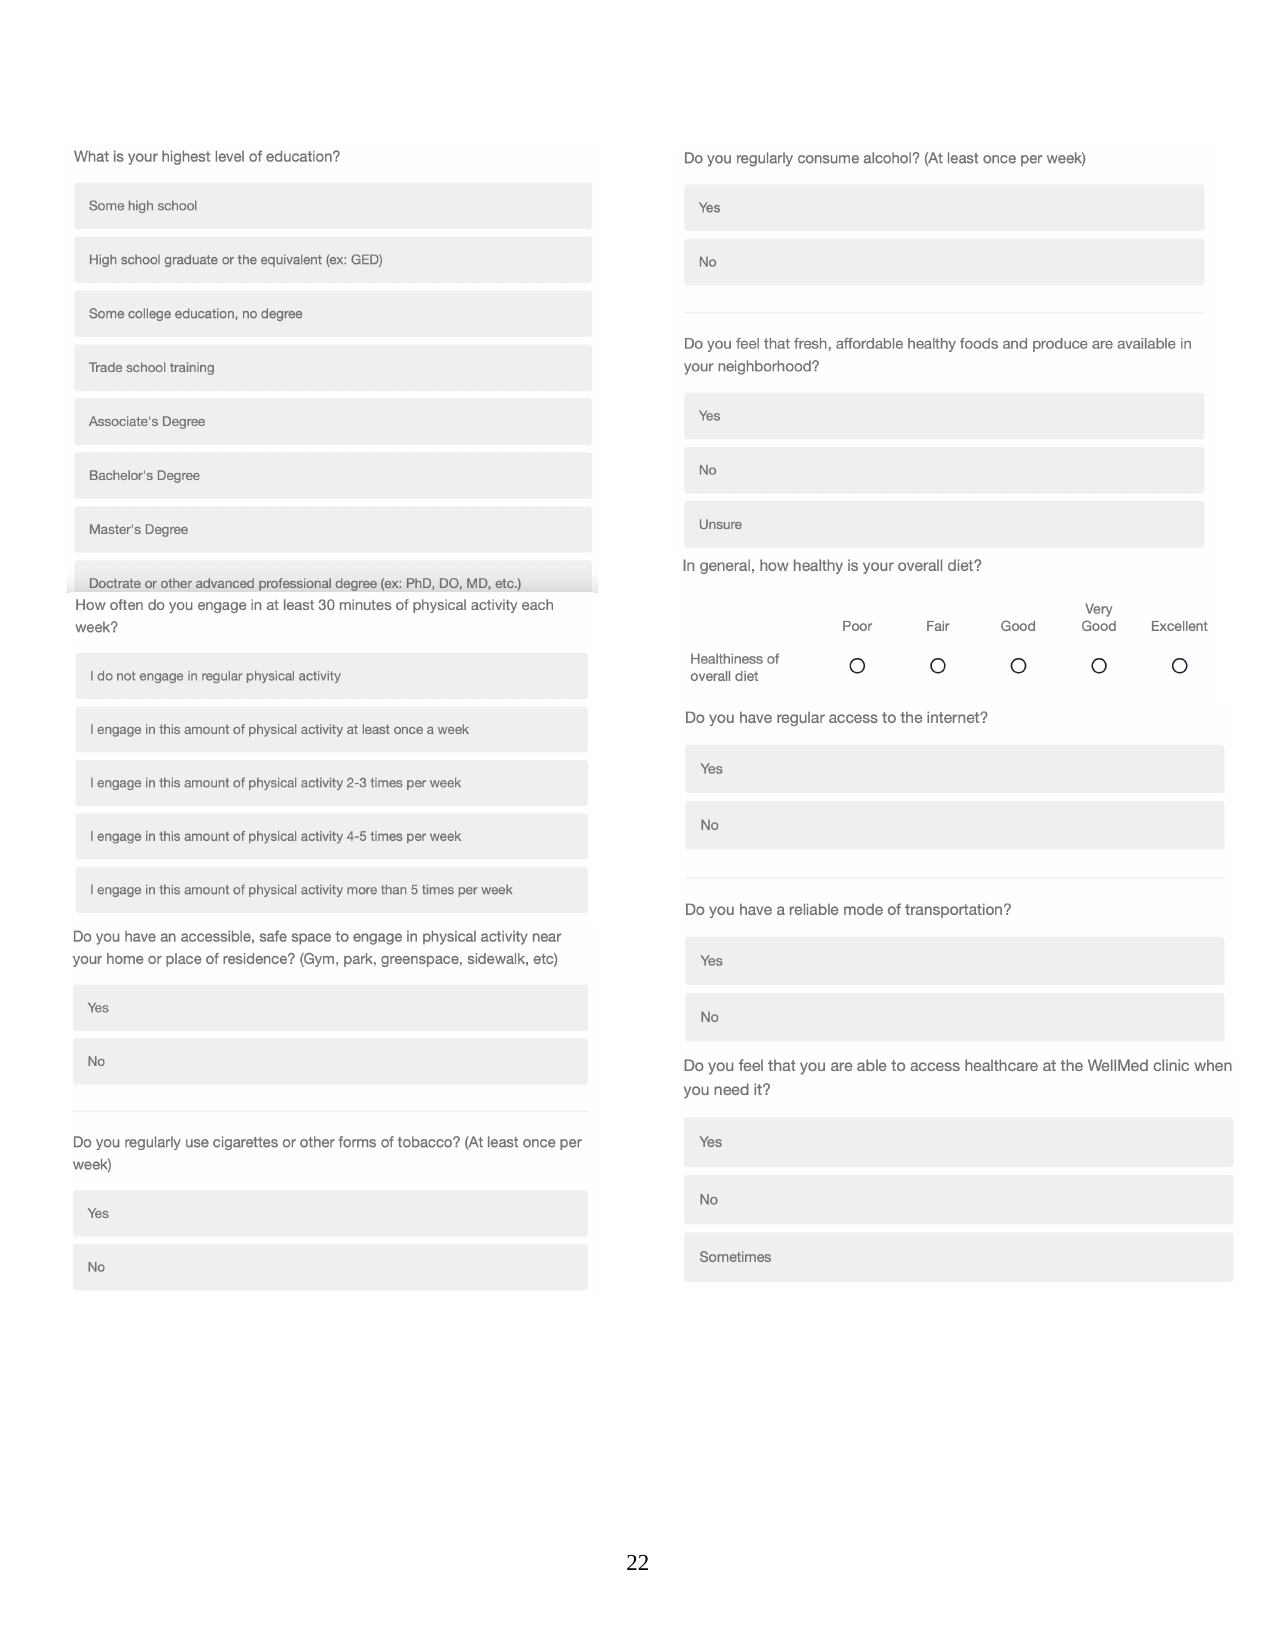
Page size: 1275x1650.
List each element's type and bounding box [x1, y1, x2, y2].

picture [675, 145, 1240, 1288]
picture [66, 145, 599, 1299]
